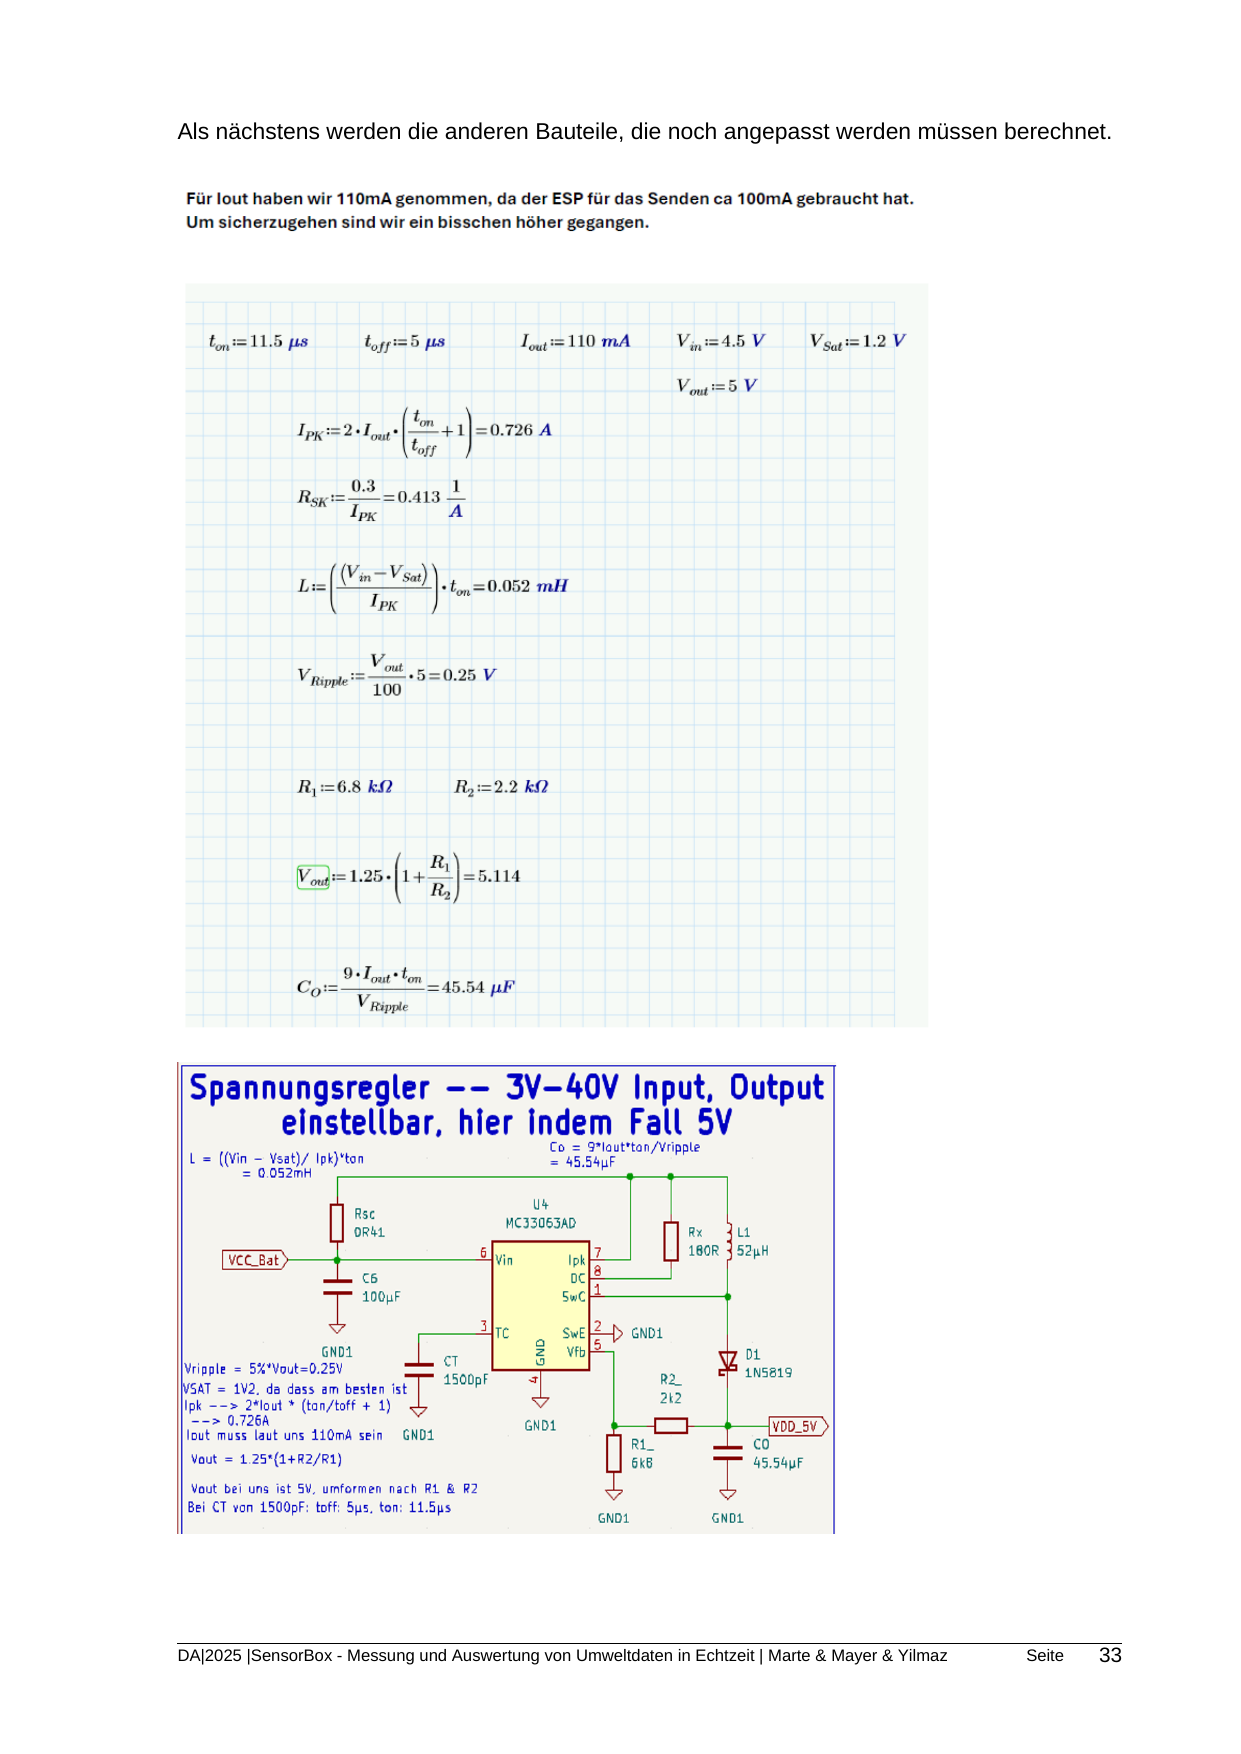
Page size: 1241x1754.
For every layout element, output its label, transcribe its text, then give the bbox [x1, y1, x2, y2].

picture [177, 1062, 837, 1534]
picture [177, 169, 939, 1038]
text Als nächstens werden die anderen Bauteile, die noch angepasst werden müssen berechnet. [177, 118, 1122, 144]
